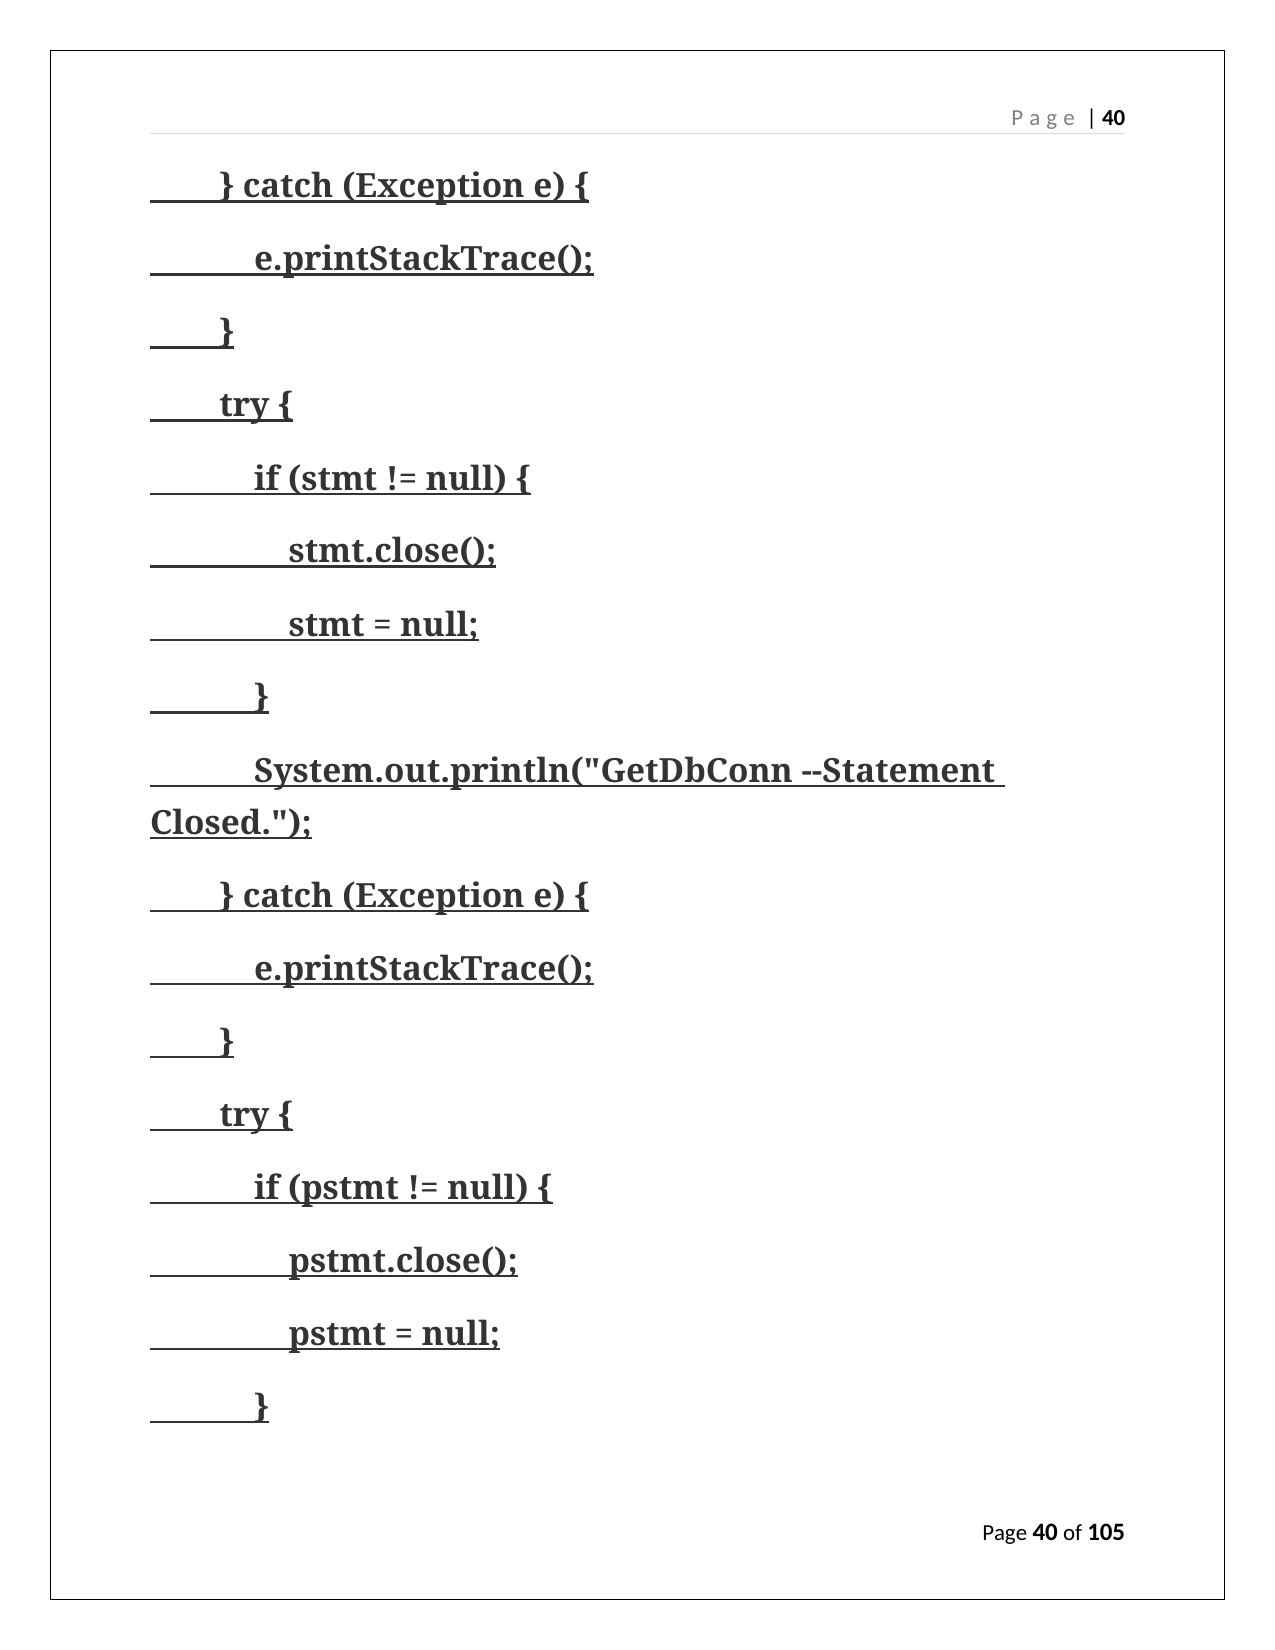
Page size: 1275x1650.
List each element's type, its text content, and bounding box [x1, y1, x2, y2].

text } [150, 308, 1125, 354]
text } catch (Exception e) { [150, 872, 1125, 917]
text } catch (Exception e) { [150, 162, 1125, 208]
text try { [150, 381, 1125, 427]
text e.printStackTrace(); [150, 235, 1125, 281]
text pstmt = null; [150, 1310, 1125, 1355]
text try { [150, 1091, 1125, 1136]
text if (pstmt != null) { [150, 1164, 1125, 1209]
text stmt = null; [150, 600, 1125, 646]
text } [150, 1018, 1125, 1063]
text pstmt.close(); [150, 1237, 1125, 1282]
text e.printStackTrace(); [150, 944, 1125, 990]
text System.out.println("GetDbConn --Statement Closed."); [150, 746, 1125, 844]
text } [150, 1383, 1125, 1428]
text if (stmt != null) { [150, 454, 1125, 500]
text } [150, 673, 1125, 719]
text stmt.close(); [150, 527, 1125, 573]
